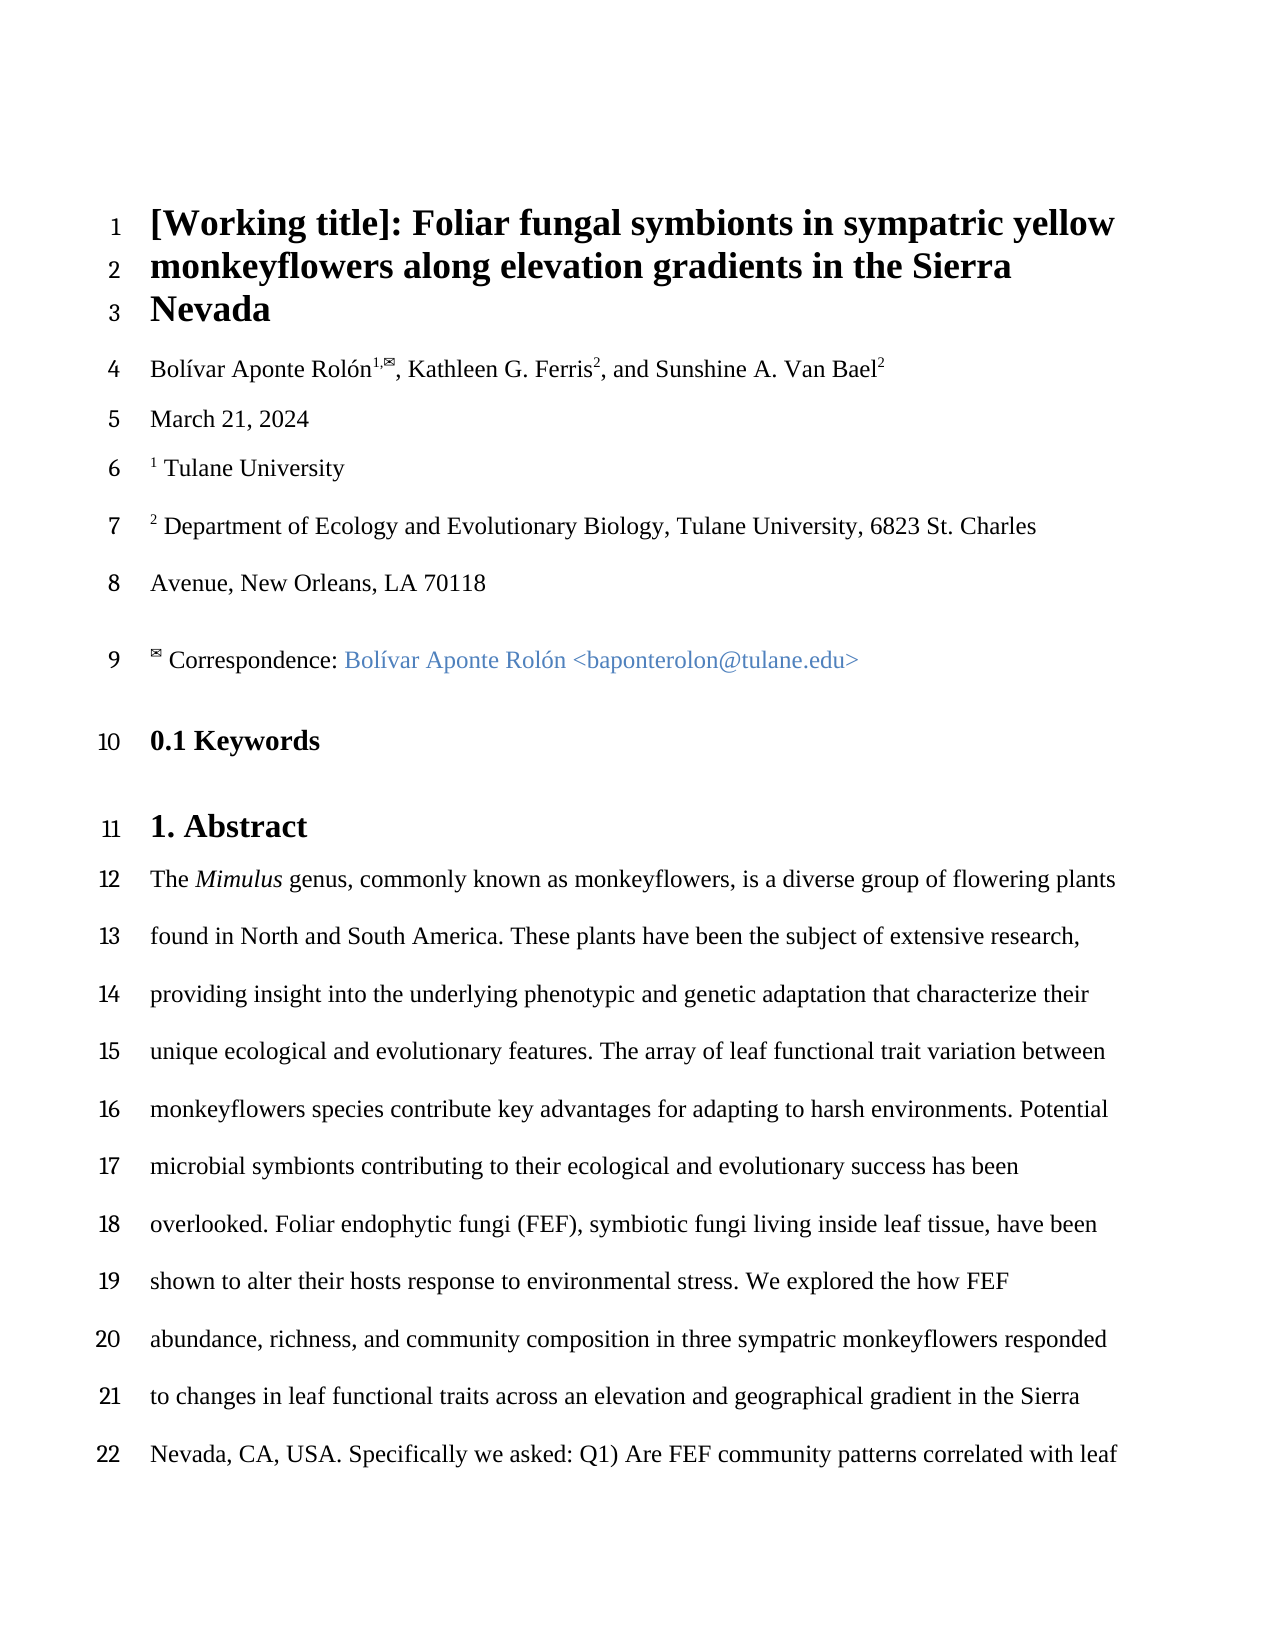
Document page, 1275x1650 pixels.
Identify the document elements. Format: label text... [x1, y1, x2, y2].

text Bolívar Aponte Rolón1,✉, Kathleen G. Ferris2, and Sunshine A. Van Bael2 [150, 354, 1125, 383]
text March 21, 2024 [150, 404, 1125, 433]
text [150, 864, 1125, 1467]
text 1 Tulane University 2 Department of Ecology and Evolutionary Biology, Tulane University, 6823 St. Charles Avenue, New Orleans, LA 70118 [150, 453, 1125, 597]
subtitle 1. Abstract [150, 807, 1125, 845]
title [Working title]: Foliar fungal symbionts in sympatric yellow monkeyflowers along elevation gradients in the Sierra Nevada [150, 200, 1125, 329]
subtitle 0.1 Keywords [150, 723, 1125, 757]
text ✉ Correspondence: Bolívar Aponte Rolón <baponterolon@tulane.edu> [150, 645, 1125, 673]
